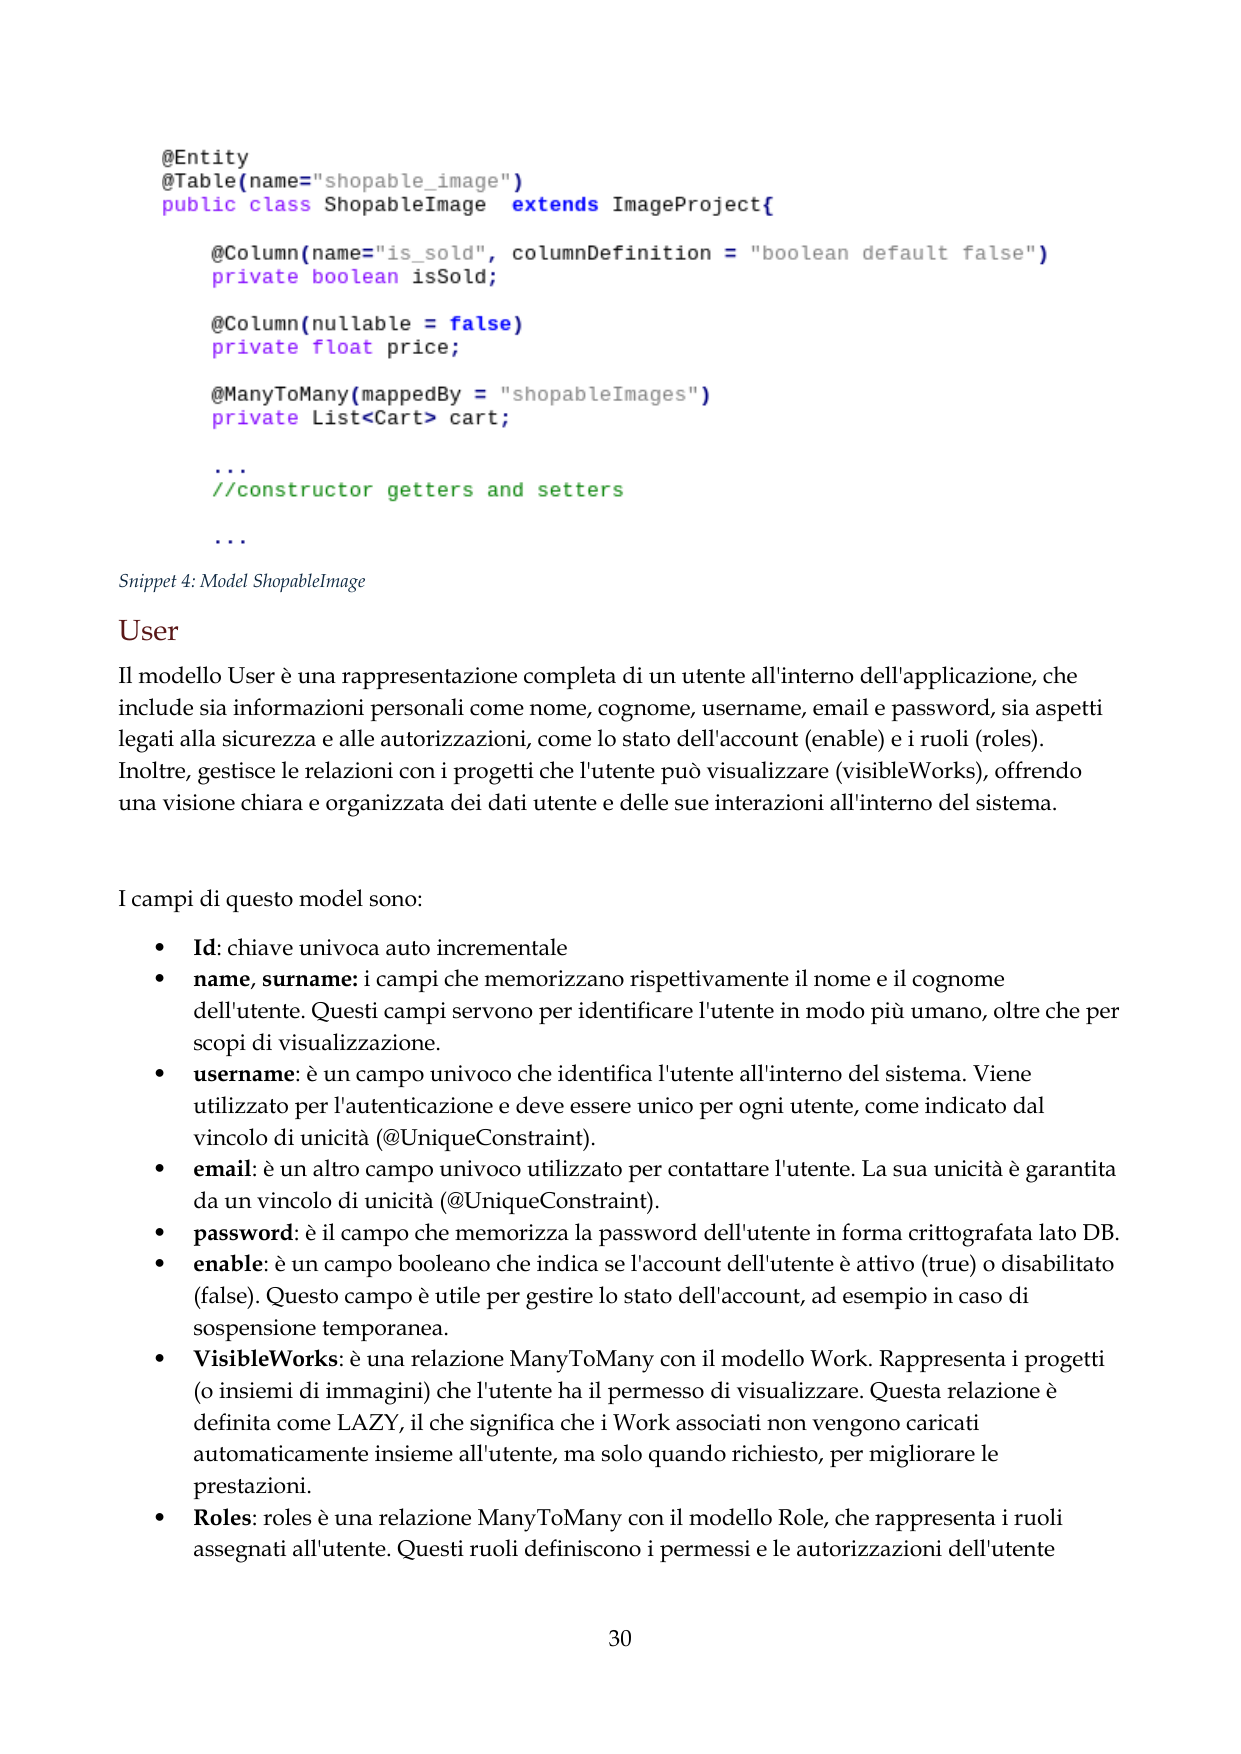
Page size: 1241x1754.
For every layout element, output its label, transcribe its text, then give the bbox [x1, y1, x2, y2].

list Id: chiave univoca auto incrementale [156, 934, 1122, 962]
list username: è un campo univoco che identifica l'utente all'interno del sistema. Viene utilizzato per l'autenticazione e deve essere unico per ogni utente, come indicato dal vincolo di unicità (@UniqueConstraint). [156, 1061, 1122, 1152]
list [156, 1504, 1122, 1563]
list email: è un altro campo univoco utilizzato per contattare l'utente. La sua unicità è garantita da un vincolo di unicità (@UniqueConstraint). [156, 1156, 1122, 1215]
subtitle User [118, 614, 1122, 649]
list VisibleWorks: è una relazione ManyToMany con il modello Work. Rappresenta i progetti (o insiemi di immagini) che l'utente ha il permesso di visualizzare. Questa relazione è definita come LAZY, il che significa che i Work associati non vengono caricati automaticamente insieme all'utente, ma solo quando richiesto, per migliorare le prestazioni. [156, 1346, 1122, 1500]
text I campi di questo model sono: [118, 886, 1122, 913]
list enable: è un campo booleano che indica se l'account dell'utente è attivo (true) o disabilitato (false). Questo campo è utile per gestire lo stato dell'account, ad esempio in caso di sospensione temporanea. [156, 1251, 1122, 1342]
list name, surname: i campi che memorizzano rispettivamente il nome e il cognome dell'utente. Questi campi servono per identificare l'utente in modo più umano, oltre che per scopi di visualizzazione. [156, 966, 1122, 1057]
text Il modello User è una rappresentazione completa di un utente all'interno dell'applicazione, che include sia informazioni personali come nome, cognome, username, email e password, sia aspetti legati alla sicurezza e alle autorizzazioni, come lo stato dell'account (enable) e i ruoli (roles). Inoltre, gestisce le relazioni con i progetti che l'utente può visualizzare (visibleWorks), offrendo una visione chiara e organizzata dei dati utente e delle sue interazioni all'interno del sistema. [118, 662, 1122, 817]
list password: è il campo che memorizza la password dell'utente in forma crittografata lato DB. [156, 1219, 1122, 1247]
